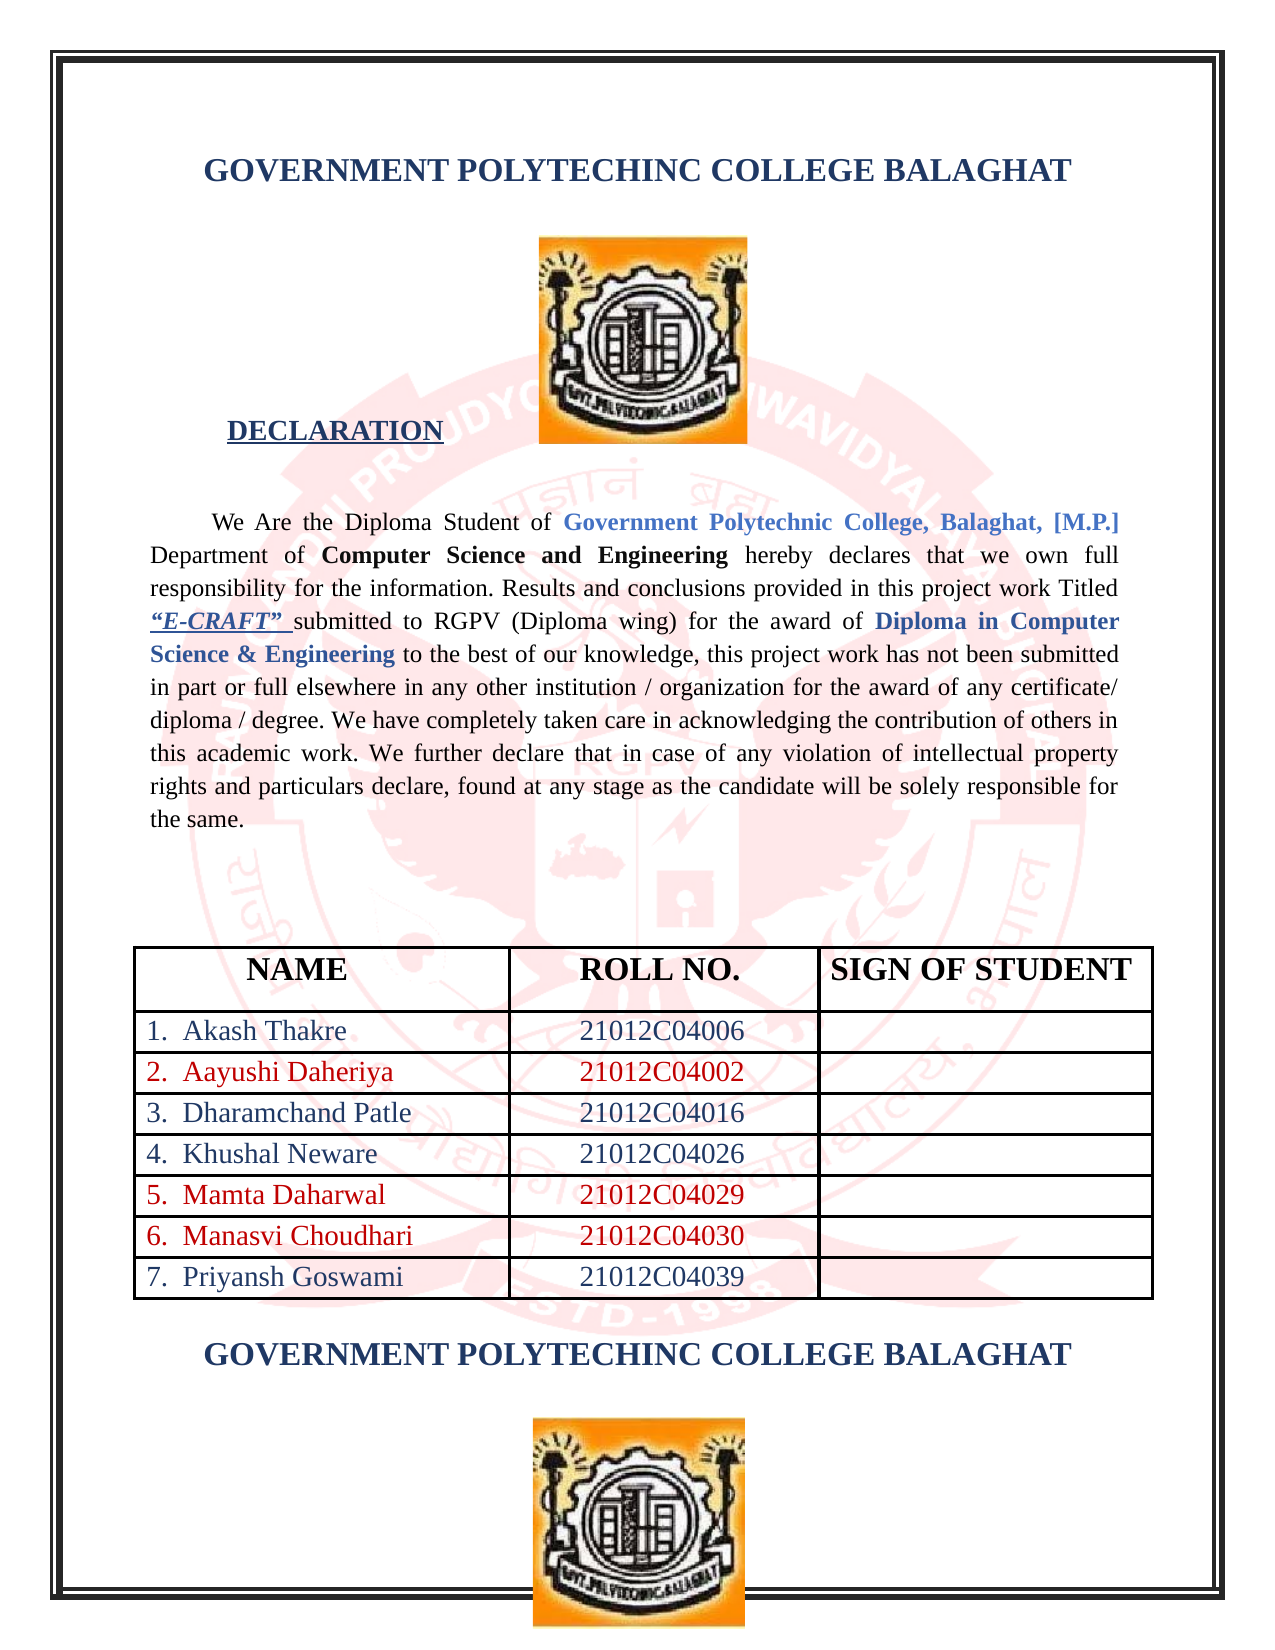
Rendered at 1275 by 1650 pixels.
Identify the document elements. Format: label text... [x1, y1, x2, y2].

table_header SIGN OF STUDENT [821, 949, 1151, 1010]
picture [532, 1417, 745, 1629]
table_cell [821, 1095, 1151, 1133]
table_cell 2. Aayushi Daheriya [136, 1054, 508, 1092]
table_cell 21012C04030 [511, 1218, 817, 1256]
table_cell 21012C04002 [511, 1054, 817, 1092]
table_header ROLL NO. [511, 949, 817, 1010]
table_cell 21012C04039 [511, 1259, 817, 1297]
picture [538, 235, 748, 444]
table_cell 5. Mamta Daharwal [136, 1177, 508, 1215]
table_cell 21012C04006 [511, 1013, 817, 1051]
table_cell 4. Khushal Neware [136, 1136, 508, 1174]
table_cell [821, 1259, 1151, 1297]
text GOVERNMENT POLYTECHINC COLLEGE BALAGHAT [150, 150, 1125, 188]
text GOVERNMENT POLYTECHINC COLLEGE BALAGHAT [150, 1334, 1125, 1372]
table_header NAME [136, 949, 508, 1010]
table_cell [821, 1054, 1151, 1092]
table_cell 1. Akash Thakre [136, 1013, 508, 1051]
text We Are the Diploma Student of Government Polytechnic College, Balaghat, [M.P.] Department of Computer Science and Engineering hereby declares that we own full responsibility for the information. Results and conclusions provided in this project work Titled “E-CRAFT” submitted to RGPV (Diploma wing) for the award of Diploma in Computer Science & Engineering to the best of our knowledge, this project work has not been submitted in part or full elsewhere in any other institution / organization for the award of any certificate/ diploma / degree. We have completely taken care in acknowledging the contribution of others in this academic work. We further declare that in case of any violation of intellectual property rights and particulars declare, found at any stage as the candidate will be solely responsible for the same. [150, 507, 1120, 833]
text DECLARATION [150, 413, 1125, 447]
table_cell [821, 1013, 1151, 1051]
table_cell [821, 1136, 1151, 1174]
table_cell 21012C04016 [511, 1095, 817, 1133]
table_cell 21012C04026 [511, 1136, 817, 1174]
table_cell 6. Manasvi Choudhari [136, 1218, 508, 1256]
table_cell [821, 1218, 1151, 1256]
table_cell [821, 1177, 1151, 1215]
table_cell 3. Dharamchand Patle [136, 1095, 508, 1133]
table_cell 21012C04029 [511, 1177, 817, 1215]
table_cell 7. Priyansh Goswami [136, 1259, 508, 1297]
